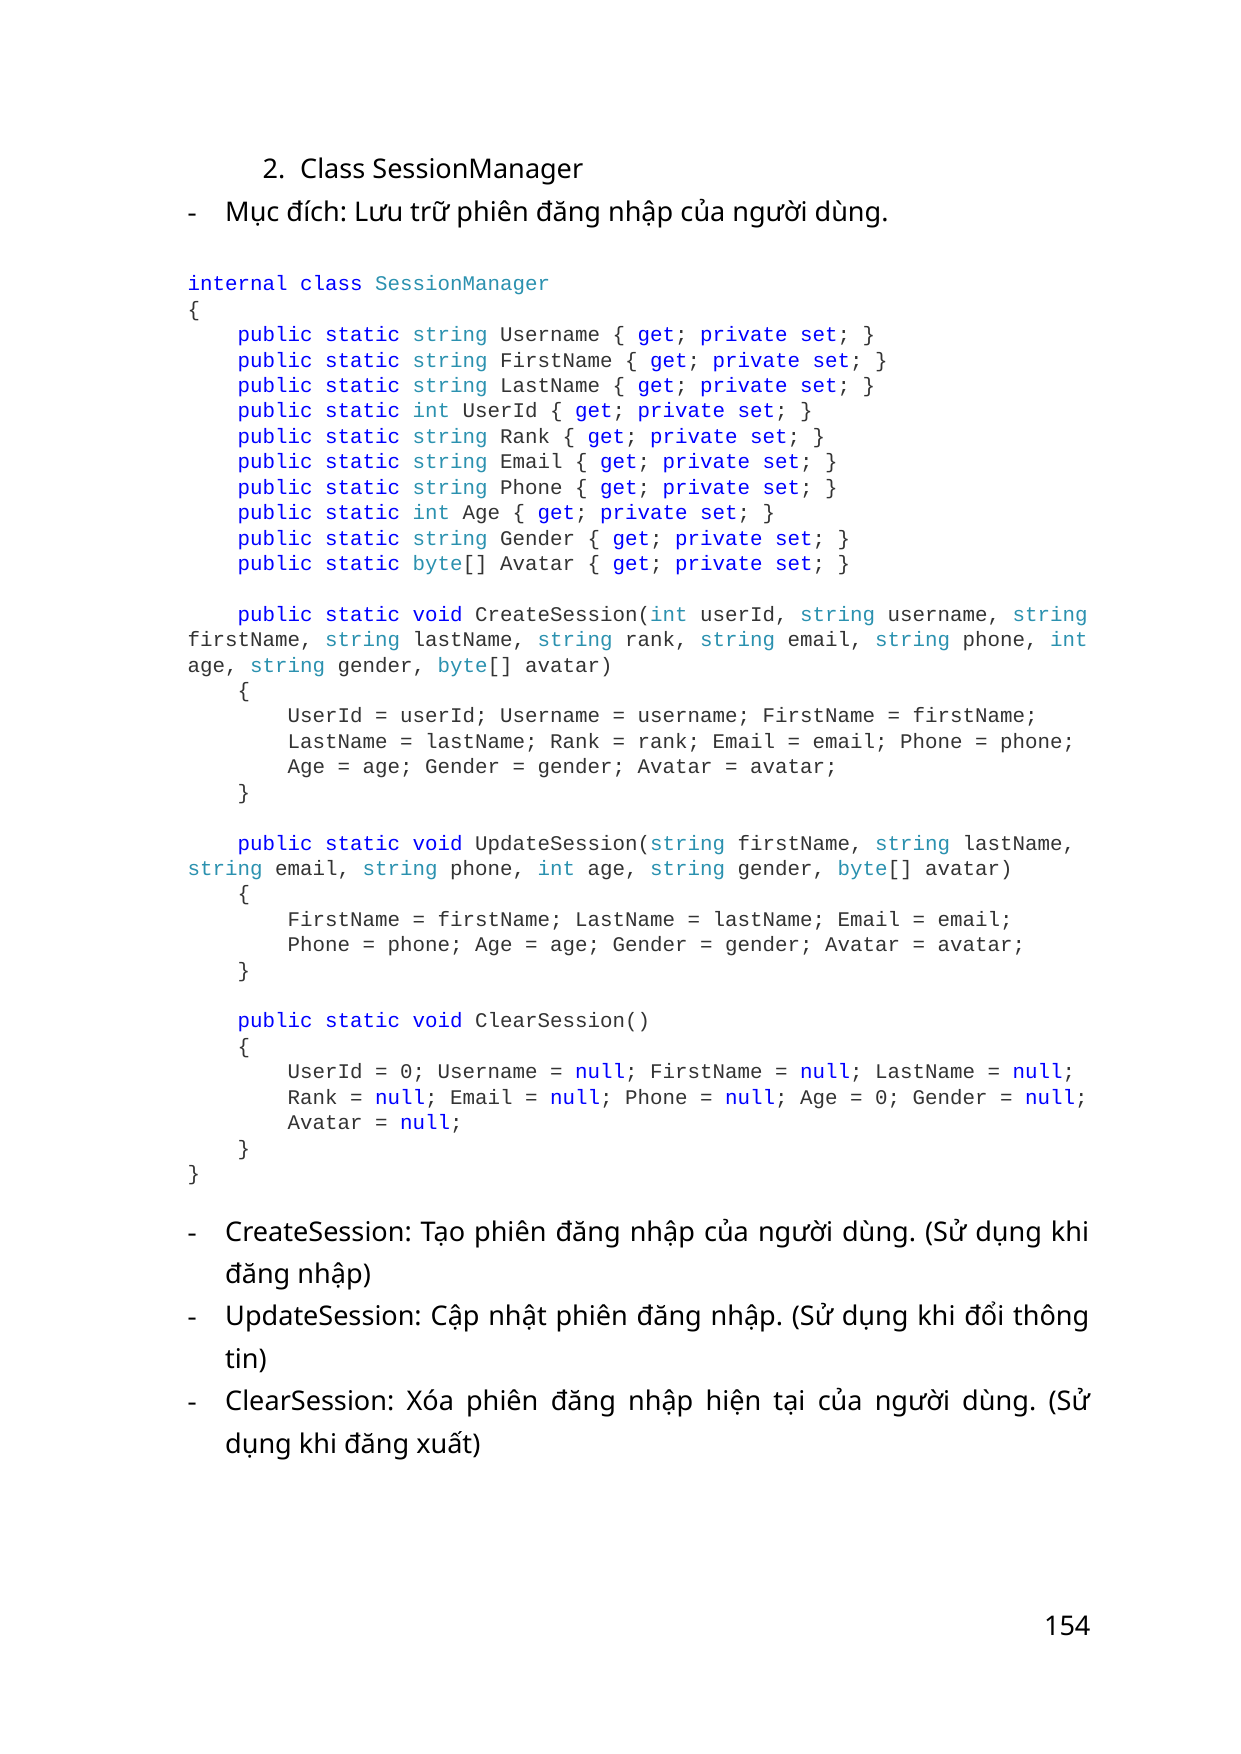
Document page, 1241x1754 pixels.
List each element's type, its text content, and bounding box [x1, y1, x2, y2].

list UpdateSession: Cập nhật phiên đăng nhập. (Sử dụng khi đổi thông tin) [187, 1297, 1090, 1376]
text Age = age; Gender = gender; Avatar = avatar; [187, 754, 1090, 780]
text UserId = 0; Username = null; FirstName = null; LastName = null; [187, 1059, 1090, 1085]
text public static string FirstName { get; private set; } [187, 348, 1090, 373]
text } [187, 958, 1090, 983]
text public static string LastName { get; private set; } [187, 373, 1090, 399]
text public static string Gender { get; private set; } [187, 526, 1090, 551]
text public static void CreateSession(int userId, string username, string firstName, string lastName, string rank, string email, string phone, int age, string gender, byte[] avatar) [187, 602, 1090, 678]
list CreateSession: Tạo phiên đăng nhập của người dùng. (Sử dụng khi đăng nhập) [187, 1212, 1090, 1291]
text public static int UserId { get; private set; } [187, 399, 1090, 424]
text UserId = userId; Username = username; FirstName = firstName; [187, 704, 1090, 729]
text public static void ClearSession() [187, 1009, 1090, 1034]
text } [187, 1161, 1090, 1187]
list ClearSession: Xóa phiên đăng nhập hiện tại của người dùng. (Sử dụng khi đăng xuất) [187, 1382, 1090, 1461]
text Avatar = null; [187, 1110, 1090, 1136]
text internal class SessionManager [187, 272, 1090, 297]
text LastName = lastName; Rank = rank; Email = email; Phone = phone; [187, 729, 1090, 754]
text } [187, 780, 1090, 805]
text public static byte[] Avatar { get; private set; } [187, 551, 1090, 577]
list Mục đích: Lưu trữ phiên đăng nhập của người dùng. [187, 192, 1090, 229]
text } [187, 1136, 1090, 1161]
text public static int Age { get; private set; } [187, 500, 1090, 526]
text public static string Username { get; private set; } [187, 322, 1090, 348]
text public static void UpdateSession(string firstName, string lastName, string email, string phone, int age, string gender, byte[] avatar) [187, 831, 1090, 882]
text { [187, 678, 1090, 704]
list Class SessionManager [262, 150, 1090, 187]
text Phone = phone; Age = age; Gender = gender; Avatar = avatar; [187, 932, 1090, 958]
text { [187, 882, 1090, 907]
text public static string Phone { get; private set; } [187, 475, 1090, 500]
text { [187, 1034, 1090, 1059]
text { [187, 297, 1090, 322]
text Rank = null; Email = null; Phone = null; Age = 0; Gender = null; [187, 1085, 1090, 1110]
text public static string Email { get; private set; } [187, 449, 1090, 475]
text public static string Rank { get; private set; } [187, 424, 1090, 449]
text FirstName = firstName; LastName = lastName; Email = email; [187, 907, 1090, 932]
